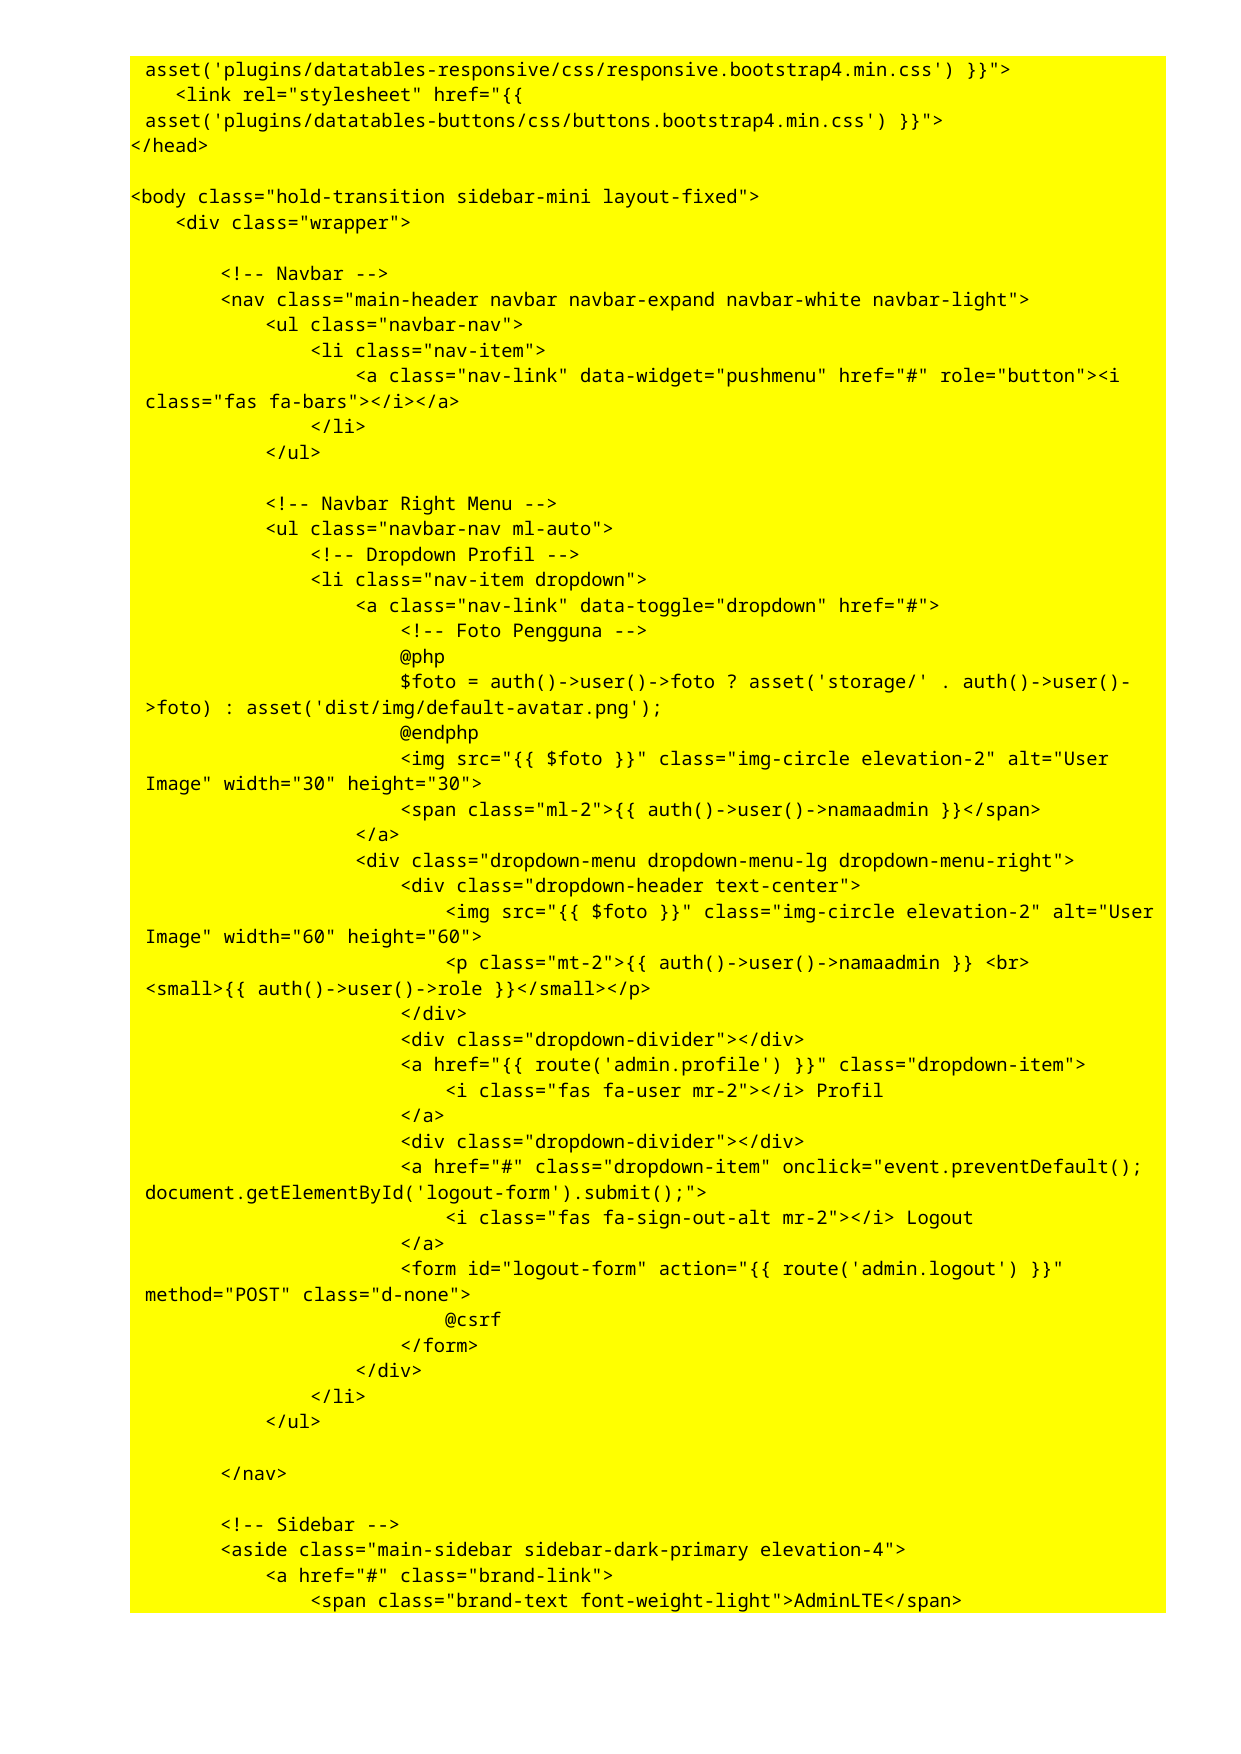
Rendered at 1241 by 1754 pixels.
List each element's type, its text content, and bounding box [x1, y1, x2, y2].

text <!-- Foto Pengguna --> [130, 618, 1166, 643]
text <li class="nav-item"> [130, 337, 1166, 362]
text <img src="{{ $foto }}" class="img-circle elevation-2" alt="User Image" width="60" height="60"> [130, 898, 1166, 949]
text <div class="dropdown-menu dropdown-menu-lg dropdown-menu-right"> [130, 847, 1166, 873]
text <a class="nav-link" data-toggle="dropdown" href="#"> [130, 592, 1166, 618]
text $foto = auth()->user()->foto ? asset('storage/' . auth()->user()->foto) : asset('dist/img/default-avatar.png'); [130, 669, 1166, 720]
text @endphp [130, 720, 1166, 745]
text </a> [130, 822, 1166, 847]
text </div> [130, 1358, 1166, 1383]
text <i class="fas fa-sign-out-alt mr-2"></i> Logout [130, 1204, 1166, 1230]
text <body class="hold-transition sidebar-mini layout-fixed"> [130, 184, 1166, 209]
text <link rel="stylesheet" href="{{ asset('plugins/datatables-buttons/css/buttons.bootstrap4.min.css') }}"> [130, 82, 1166, 133]
text </nav> [130, 1460, 1166, 1485]
text @csrf [130, 1307, 1166, 1332]
text </ul> [130, 1409, 1166, 1434]
text <!-- Navbar --> [130, 260, 1166, 286]
text </div> [130, 1000, 1166, 1026]
text @php [130, 643, 1166, 669]
text <div class="dropdown-divider"></div> [130, 1128, 1166, 1153]
text </li> [130, 413, 1166, 439]
text </head> [130, 133, 1166, 158]
text <p class="mt-2">{{ auth()->user()->namaadmin }} <br> <small>{{ auth()->user()->role }}</small></p> [130, 949, 1166, 1000]
text </ul> [130, 439, 1166, 464]
text <img src="{{ $foto }}" class="img-circle elevation-2" alt="User Image" width="30" height="30"> [130, 745, 1166, 796]
text <aside class="main-sidebar sidebar-dark-primary elevation-4"> [130, 1536, 1166, 1562]
text <nav class="main-header navbar navbar-expand navbar-white navbar-light"> [130, 286, 1166, 311]
text <a class="nav-link" data-widget="pushmenu" href="#" role="button"><i class="fas fa-bars"></i></a> [130, 362, 1166, 413]
text <div class="wrapper"> [130, 209, 1166, 235]
text <div class="dropdown-divider"></div> [130, 1026, 1166, 1051]
text <li class="nav-item dropdown"> [130, 567, 1166, 592]
text </a> [130, 1230, 1166, 1256]
text <a href="{{ route('admin.profile') }}" class="dropdown-item"> [130, 1051, 1166, 1077]
text <a href="#" class="brand-link"> [130, 1562, 1166, 1587]
text </a> [130, 1102, 1166, 1128]
text <span class="ml-2">{{ auth()->user()->namaadmin }}</span> [130, 796, 1166, 822]
text </form> [130, 1332, 1166, 1358]
text <a href="#" class="dropdown-item" onclick="event.preventDefault(); document.getElementById('logout-form').submit();"> [130, 1153, 1166, 1204]
text <!-- Dropdown Profil --> [130, 541, 1166, 567]
text </li> [130, 1383, 1166, 1409]
text <i class="fas fa-user mr-2"></i> Profil [130, 1077, 1166, 1102]
text <ul class="navbar-nav"> [130, 311, 1166, 337]
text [130, 56, 1166, 82]
text <div class="dropdown-header text-center"> [130, 873, 1166, 898]
text <span class="brand-text font-weight-light">AdminLTE</span> [130, 1587, 1166, 1613]
text <ul class="navbar-nav ml-auto"> [130, 516, 1166, 541]
text <form id="logout-form" action="{{ route('admin.logout') }}" method="POST" class="d-none"> [130, 1256, 1166, 1307]
text <!-- Sidebar --> [130, 1511, 1166, 1536]
text <!-- Navbar Right Menu --> [130, 490, 1166, 516]
